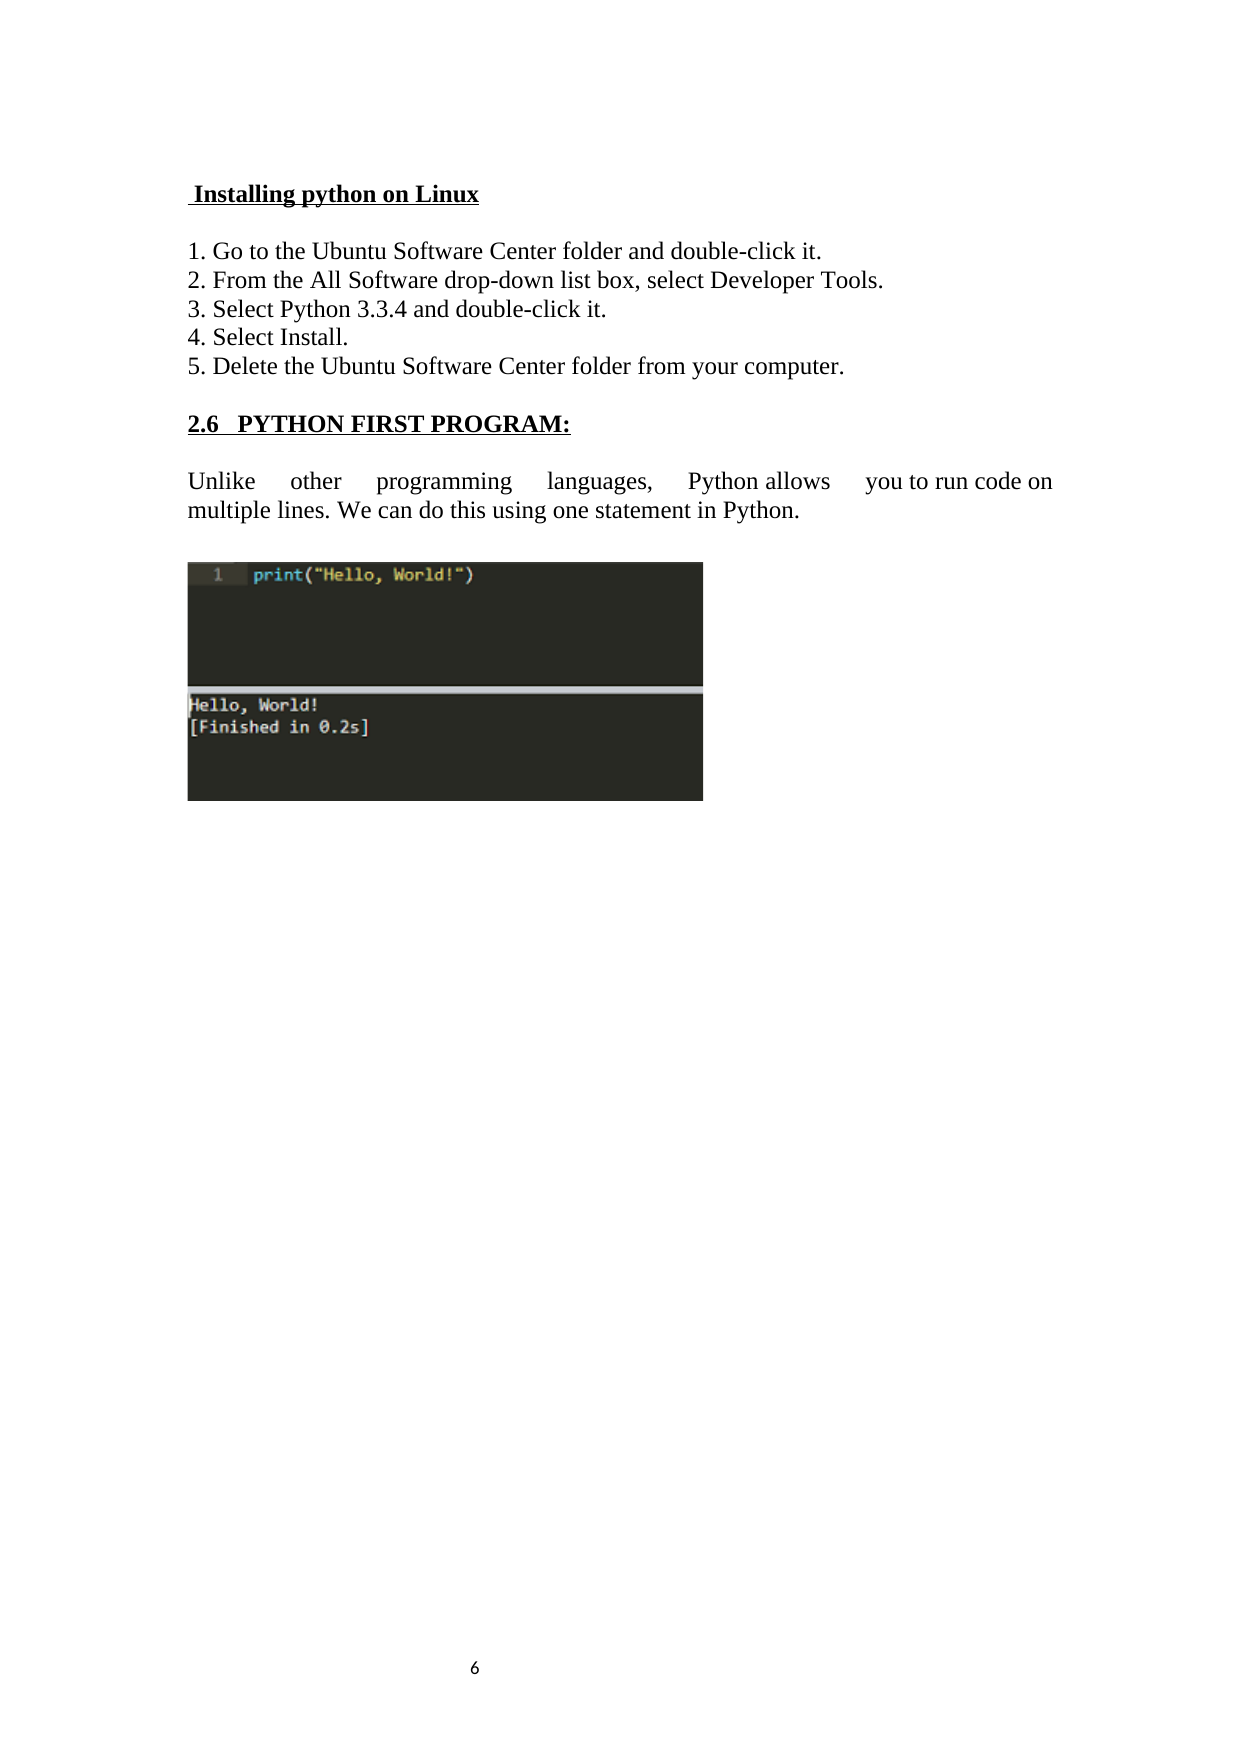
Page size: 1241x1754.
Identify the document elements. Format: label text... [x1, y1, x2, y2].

list 2.6 PYTHON FIRST PROGRAM: [187, 409, 1053, 437]
text 3. Select Python 3.3.4 and double-click it. [187, 294, 1053, 322]
picture [187, 562, 704, 801]
text 4. Select Install. [187, 322, 1053, 351]
text Installing python on Linux [187, 179, 1053, 207]
text 5. Delete the Ubuntu Software Center folder from your computer. [187, 351, 1053, 380]
text 1. Go to the Ubuntu Software Center folder and double-click it. [187, 236, 1053, 265]
text Unlike other programming languages, Python allows you to run code on multiple lines. We can do this using one statement in Python. [331, 466, 1053, 524]
text 2. From the All Software drop-down list box, select Developer Tools. [187, 265, 1053, 294]
